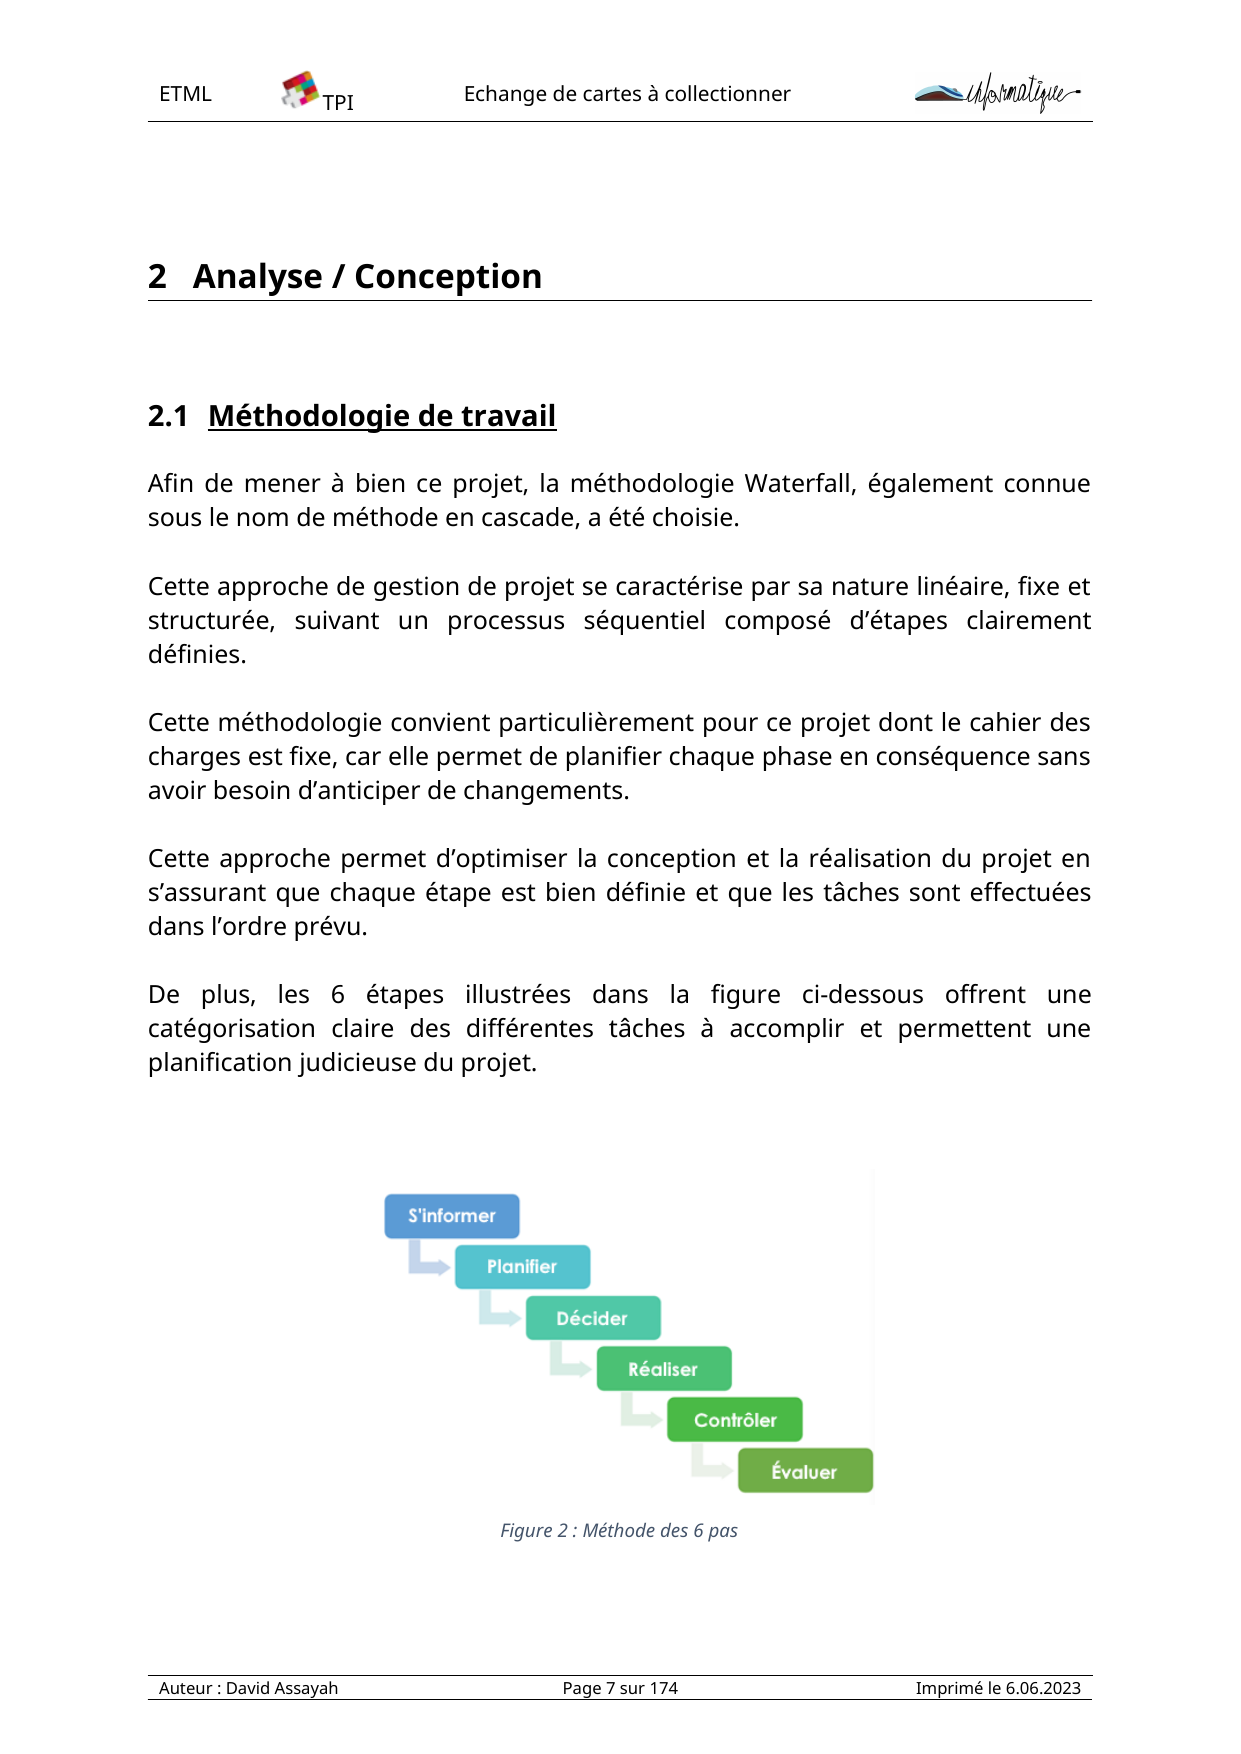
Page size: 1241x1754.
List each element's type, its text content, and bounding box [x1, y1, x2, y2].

text De plus, les 6 étapes illustrées dans la figure ci-dessous offrent une catégorisation claire des différentes tâches à accomplir et permettent une planification judicieuse du projet. [148, 977, 1092, 1079]
text Cette approche de gestion de projet se caractérise par sa nature linéaire, fixe et structurée, suivant un processus séquentiel composé d’étapes clairement définies. [148, 568, 1092, 670]
picture [276, 69, 323, 111]
picture [362, 1169, 874, 1504]
text Cette approche permet d’optimiser la conception et la réalisation du projet en s’assurant que chaque étape est bien définie et que les tâches sont effectuées dans l’ordre prévu. [148, 841, 1092, 943]
text Afin de mener à bien ce projet, la méthodologie Waterfall, également connue sous le nom de méthode en cascade, a été choisie. [148, 466, 1092, 534]
subtitle Analyse / Conception [148, 253, 1092, 300]
subtitle Méthodologie de travail [148, 395, 1092, 435]
text Cette méthodologie convient particulièrement pour ce projet dont le cahier des charges est fixe, car elle permet de planifier chaque phase en conséquence sans avoir besoin d’anticiper de changements. [148, 704, 1092, 807]
